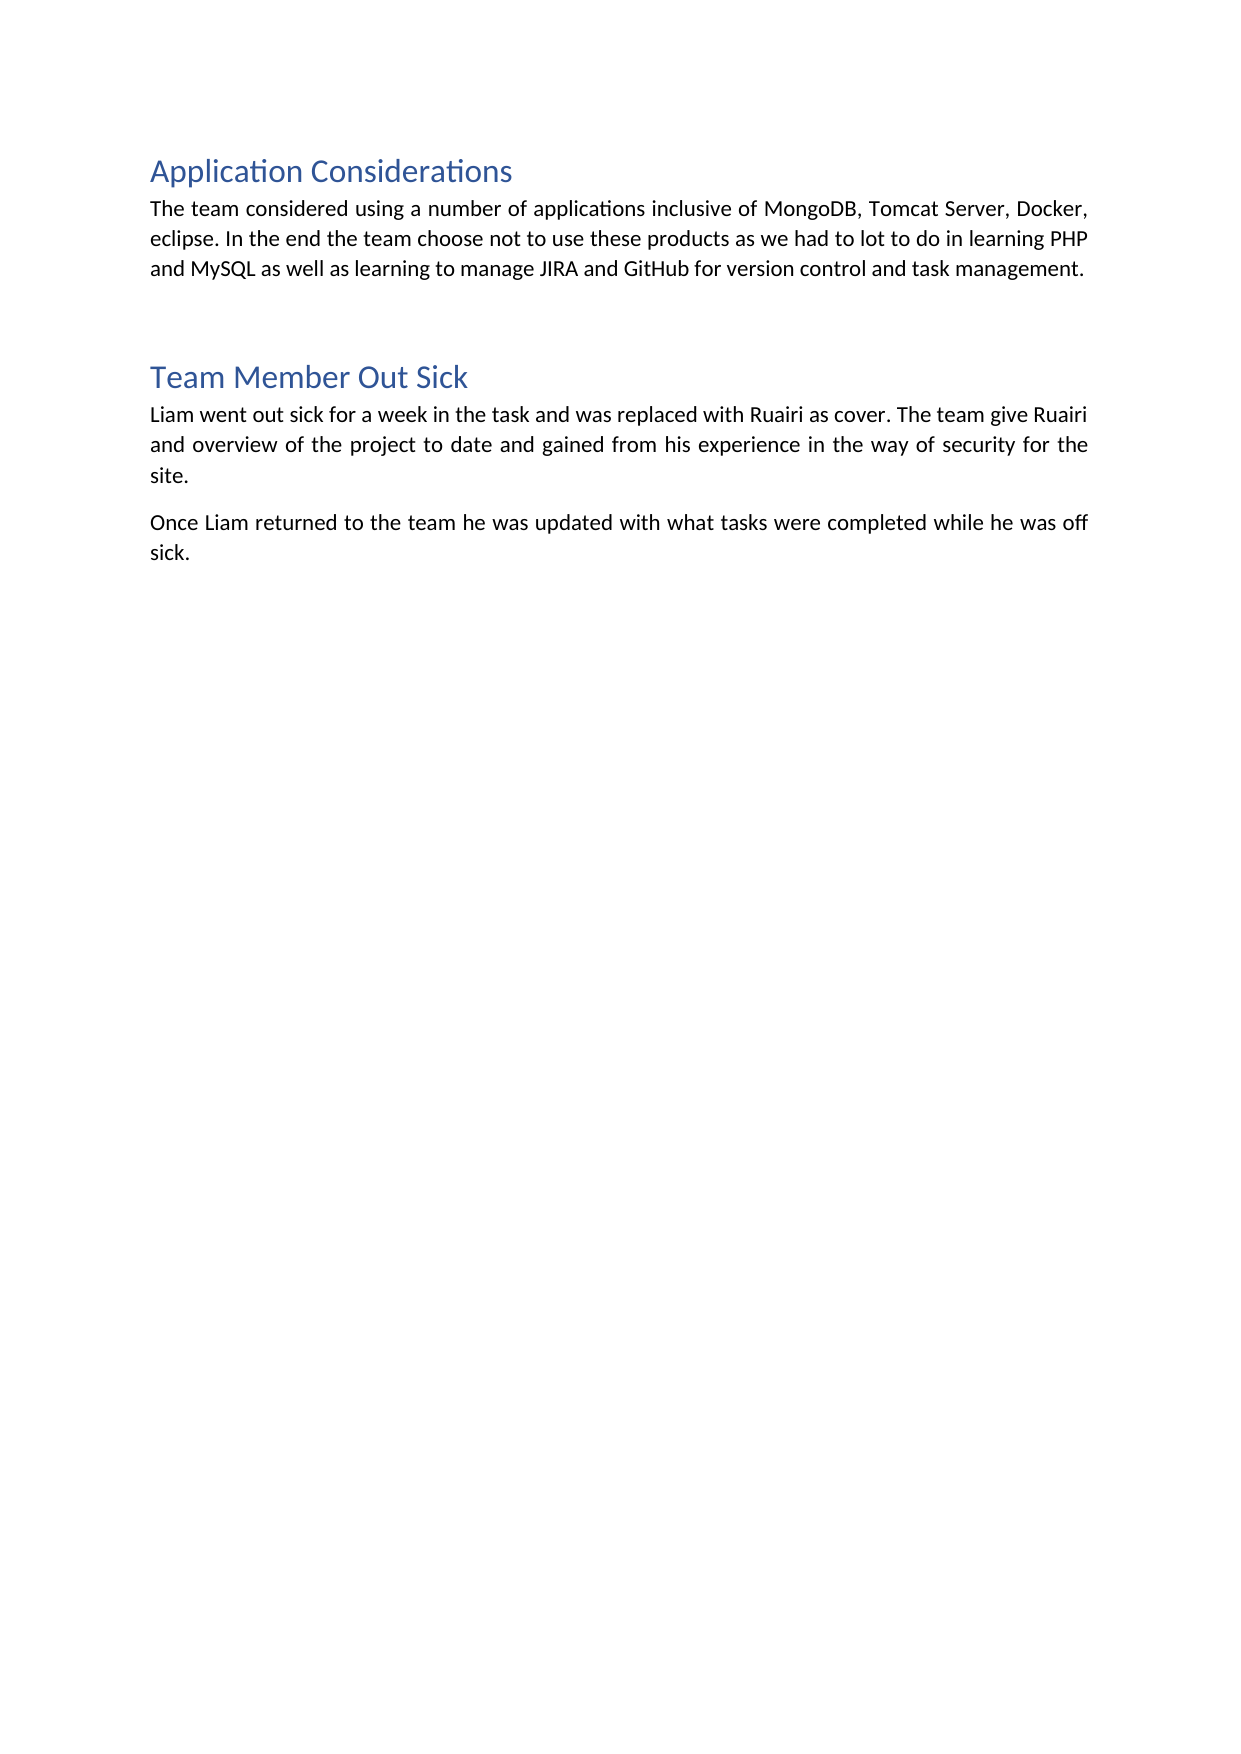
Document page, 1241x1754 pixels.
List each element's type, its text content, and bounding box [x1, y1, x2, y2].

text The team considered using a number of applications inclusive of MongoDB, Tomcat Server, Docker, eclipse. In the end the team choose not to use these products as we had to lot to do in learning PHP and MySQL as well as learning to manage JIRA and GitHub for version control and task management. [150, 194, 1090, 282]
text Liam went out sick for a week in the task and was replaced with Ruairi as cover. The team give Ruairi and overview of the project to date and gained from his experience in the way of security for the site. [150, 400, 1090, 489]
subtitle Team Member Out Sick [150, 356, 1090, 397]
text Once Liam returned to the team he was updated with what tasks were completed while he was off sick. [150, 508, 1090, 566]
subtitle Application Considerations [150, 150, 1090, 191]
